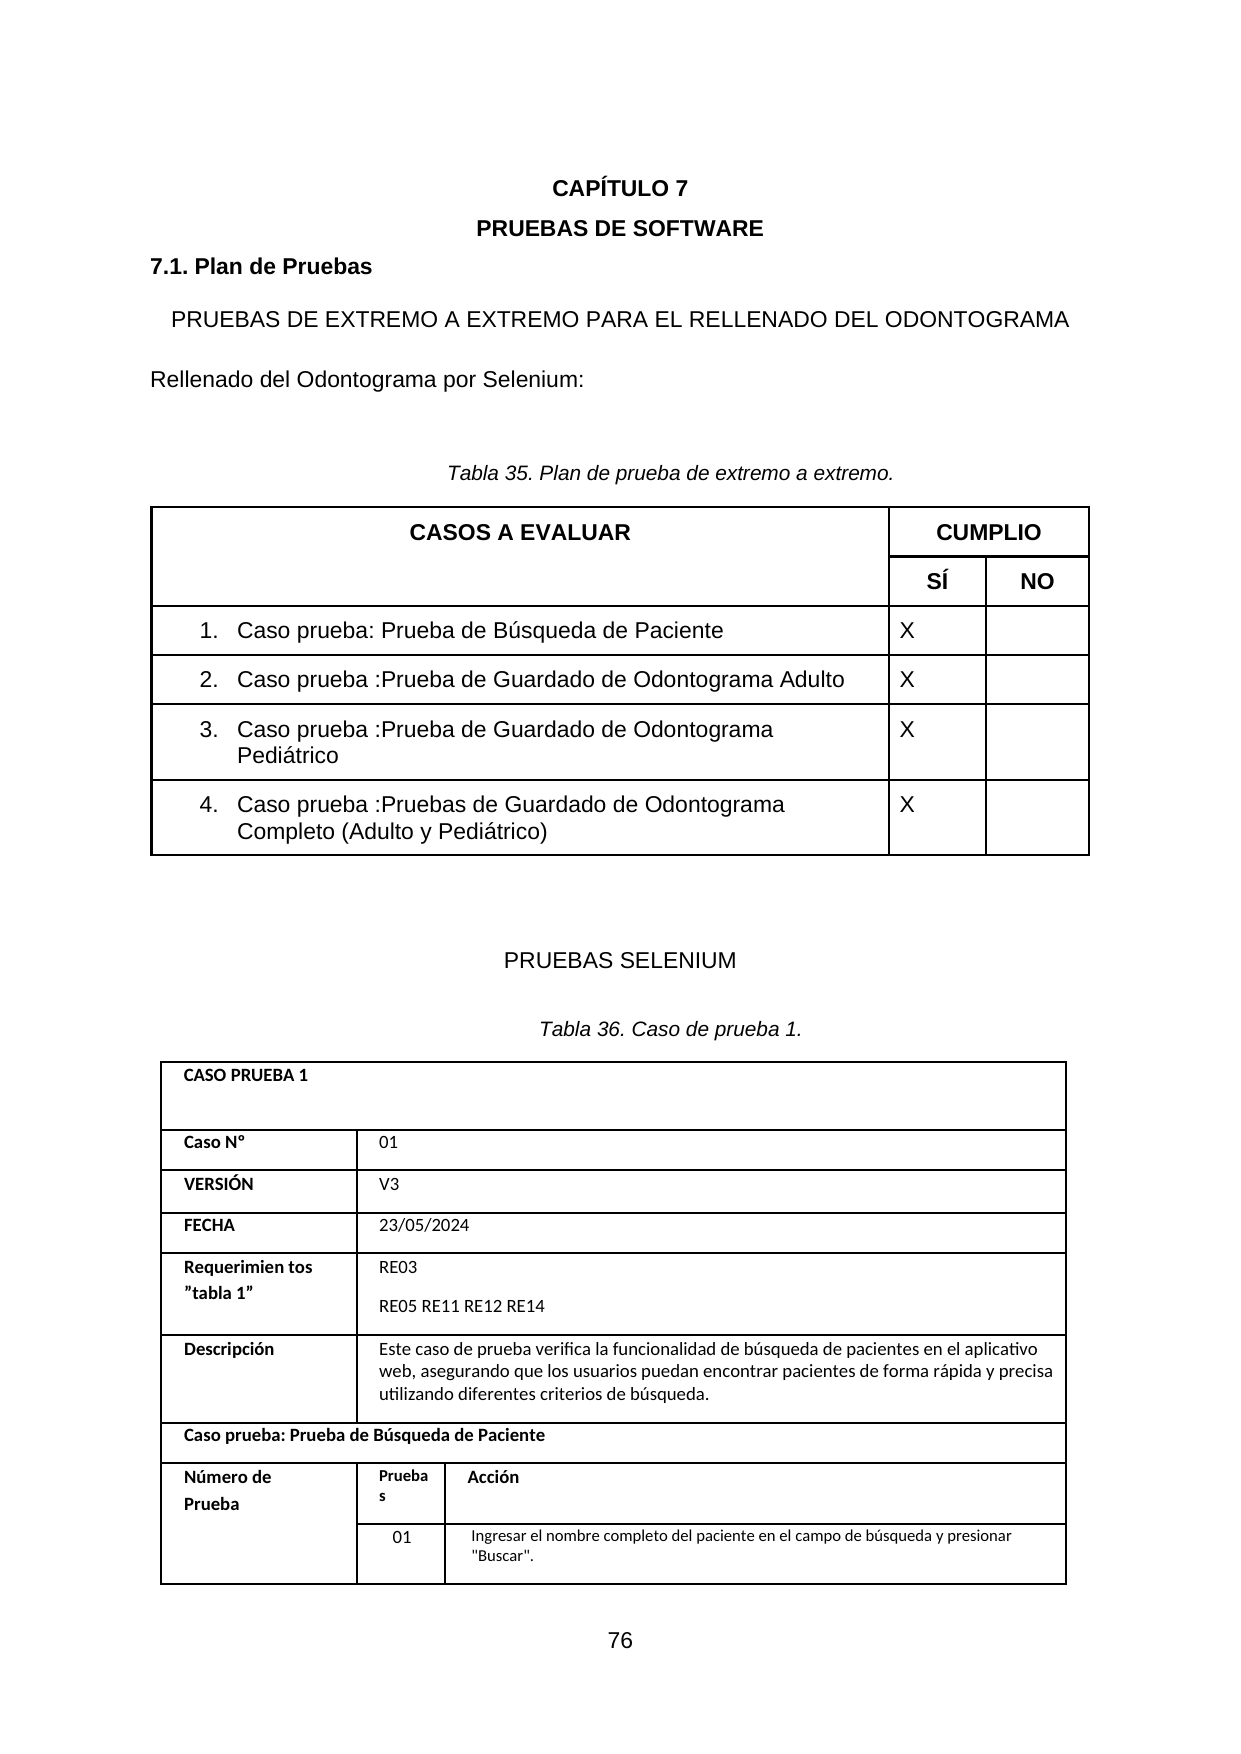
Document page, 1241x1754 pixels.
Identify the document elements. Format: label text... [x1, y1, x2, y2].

table_header CUMPLIO [890, 508, 1088, 555]
table_cell [987, 607, 1088, 654]
table_cell NO [987, 558, 1088, 604]
table_cell [987, 656, 1088, 703]
text PRUEBAS DE EXTREMO A EXTREMO PARA EL RELLENADO DEL ODONTOGRAMA [150, 306, 1090, 332]
table_header CASO PRUEBA 1 [162, 1063, 1065, 1129]
subtitle Tabla 35. Plan de prueba de extremo a extremo. [253, 461, 1090, 485]
subtitle Plan de Pruebas [150, 253, 1090, 280]
table_cell Acción [446, 1464, 1065, 1523]
table_cell X [890, 705, 985, 779]
table_cell [987, 705, 1088, 779]
table_cell Caso prueba :Prueba de Guardado de Odontograma Pediátrico [153, 705, 888, 779]
table_cell X [890, 607, 985, 654]
table_cell 01 [358, 1525, 444, 1582]
table_cell Descripción [162, 1336, 356, 1422]
text Rellenado del Odontograma por Selenium: [150, 366, 1090, 393]
table_cell 01 [358, 1131, 1065, 1169]
table_header CASOS A EVALUAR [153, 508, 888, 604]
table_cell Caso Nº [162, 1131, 356, 1169]
table_cell Ingresar el nombre completo del paciente en el campo de búsqueda y presionar "Buscar". [446, 1525, 1065, 1582]
table_cell [987, 781, 1088, 854]
table_cell Este caso de prueba verifica la funcionalidad de búsqueda de pacientes en el aplicativo web, asegurando que los usuarios puedan encontrar pacientes de forma rápida y precisa utilizando diferentes criterios de búsqueda. [358, 1336, 1065, 1422]
table_cell V3 [358, 1171, 1065, 1212]
table_cell SÍ [890, 558, 985, 604]
table_cell Caso prueba: Prueba de Búsqueda de Paciente [153, 607, 888, 654]
table_cell 23/05/2024 [358, 1214, 1065, 1252]
subtitle CAPÍTULO 7 [150, 175, 1090, 201]
table_cell RE03 RE05 RE11 RE12 RE14 [358, 1254, 1065, 1334]
table_cell Requerimien tos ”tabla 1” [162, 1254, 356, 1334]
table_cell Caso prueba :Pruebas de Guardado de Odontograma Completo (Adulto y Pediátrico) [153, 781, 888, 854]
table_cell Caso prueba: Prueba de Búsqueda de Paciente [162, 1424, 1065, 1462]
text PRUEBAS SELENIUM [150, 947, 1090, 973]
subtitle Tabla 36. Caso de prueba 1. [253, 1016, 1090, 1040]
table_cell FECHA [162, 1214, 356, 1252]
table_cell Número de Prueba [162, 1464, 356, 1582]
table_cell X [890, 781, 985, 854]
subtitle PRUEBAS DE SOFTWARE [150, 214, 1090, 241]
table_cell VERSIÓN [162, 1171, 356, 1212]
table_cell X [890, 656, 985, 703]
table_cell Pruebas [358, 1464, 444, 1523]
table_cell Caso prueba :Prueba de Guardado de Odontograma Adulto [153, 656, 888, 703]
